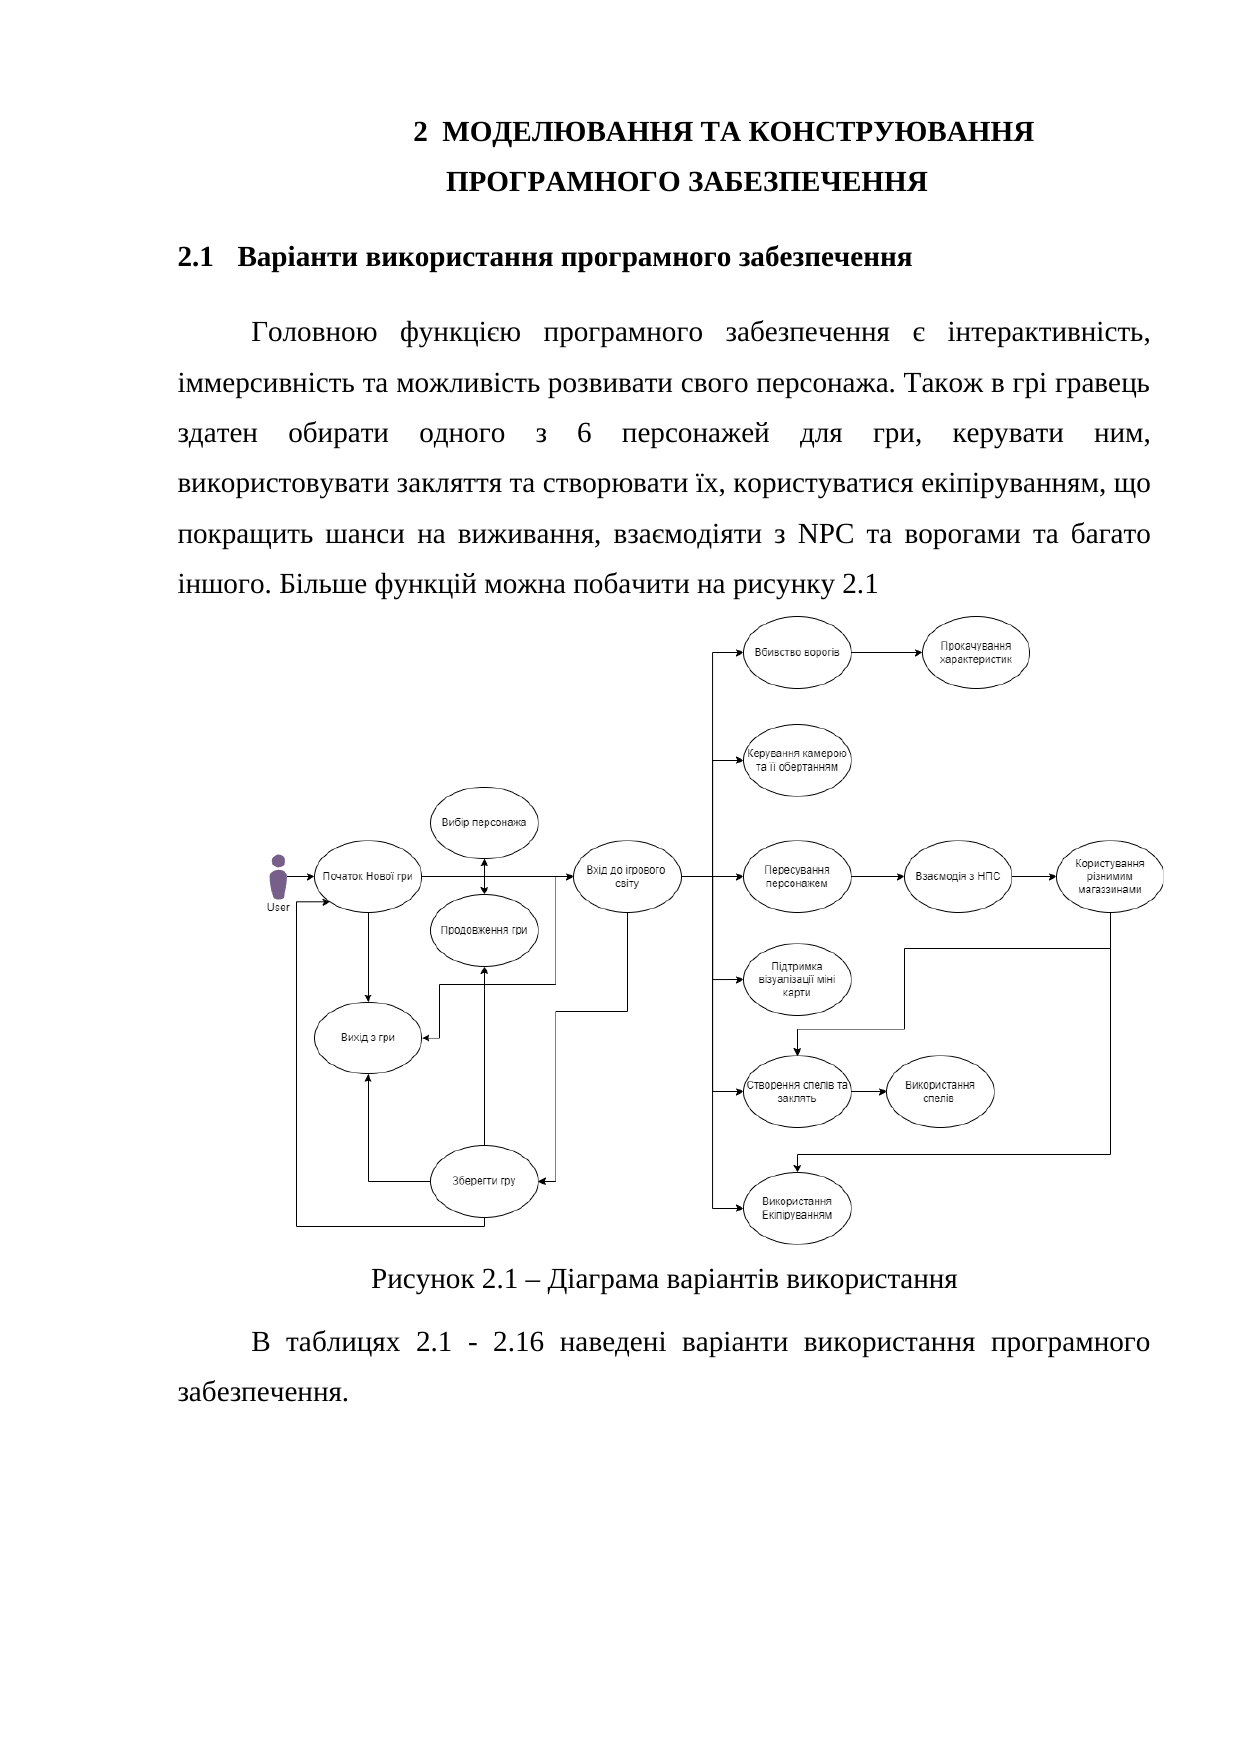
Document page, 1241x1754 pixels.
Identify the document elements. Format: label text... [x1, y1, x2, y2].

text Рисунок 2.1 – Діаграма варіантів використання [177, 1261, 1152, 1295]
text В таблицях 2.1 - 2.16 наведені варіанти використання програмного забезпечення. [177, 1324, 1152, 1408]
subtitle Варіанти використання програмного забезпечення [177, 239, 1152, 273]
text Головною функцією програмного забезпечення є інтерактивність, іммерсивність та можливість розвивати свого персонажа. Також в грі гравець здатен обирати одного з 6 персонажей для гри, керувати ним, використовувати закляття та створювати їх, користуватися екіпіруванням, що покращить шанси на виживання, взаємодіяти з NPC та ворогами та багато іншого. Більше функцій можна побачити на рисунку 2.1 [177, 314, 1152, 600]
picture [251, 616, 1164, 1245]
subtitle МОДЕЛЮВАННЯ ТА КОНСТРУЮВАННЯ ПРОГРАМНОГО ЗАБЕЗПЕЧЕННЯ [222, 114, 1152, 197]
